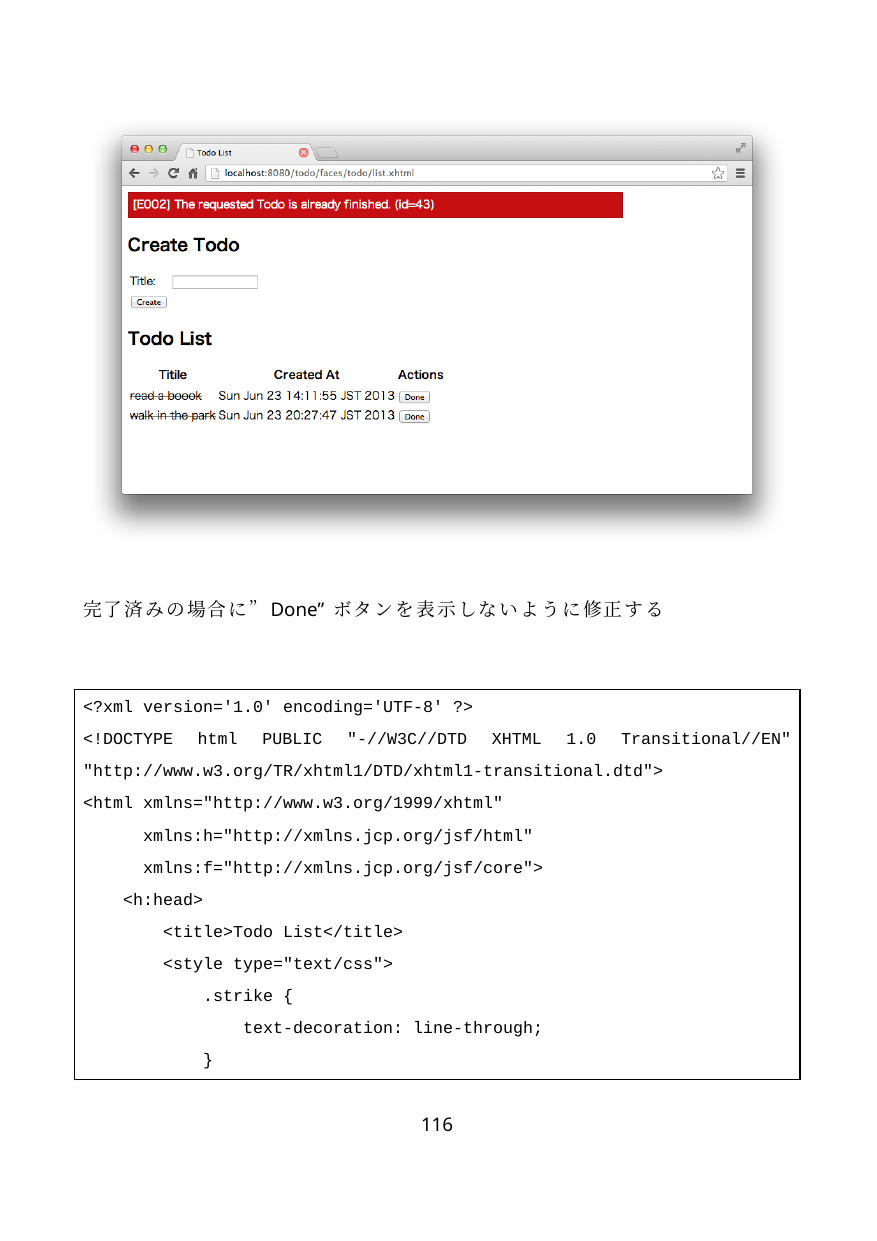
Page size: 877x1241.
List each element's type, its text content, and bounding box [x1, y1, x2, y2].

text <!DOCTYPE html PUBLIC "-//W3C//DTD XHTML 1.0 Transitional//EN" "http://www.w3.org/TR/xhtml1/DTD/xhtml1-transitional.dtd"> [83, 724, 791, 788]
text <title>Todo List</title> [83, 917, 791, 949]
text .strike { [83, 981, 791, 1013]
text <h:head> [83, 885, 791, 917]
text text-decoration: line-through; [83, 1013, 791, 1042]
text 完了済みの場合に”Done”ボタンを表示しないように修正する [83, 593, 791, 625]
text } [75, 1042, 799, 1079]
picture [82, 111, 792, 549]
text xmlns:h="http://xmlns.jcp.org/jsf/html" [83, 821, 791, 853]
text <style type="text/css"> [83, 949, 791, 981]
text <?xml version='1.0' encoding='UTF-8' ?> [75, 690, 799, 724]
text xmlns:f="http://xmlns.jcp.org/jsf/core"> [83, 853, 791, 885]
text <html xmlns="http://www.w3.org/1999/xhtml" [83, 788, 791, 821]
